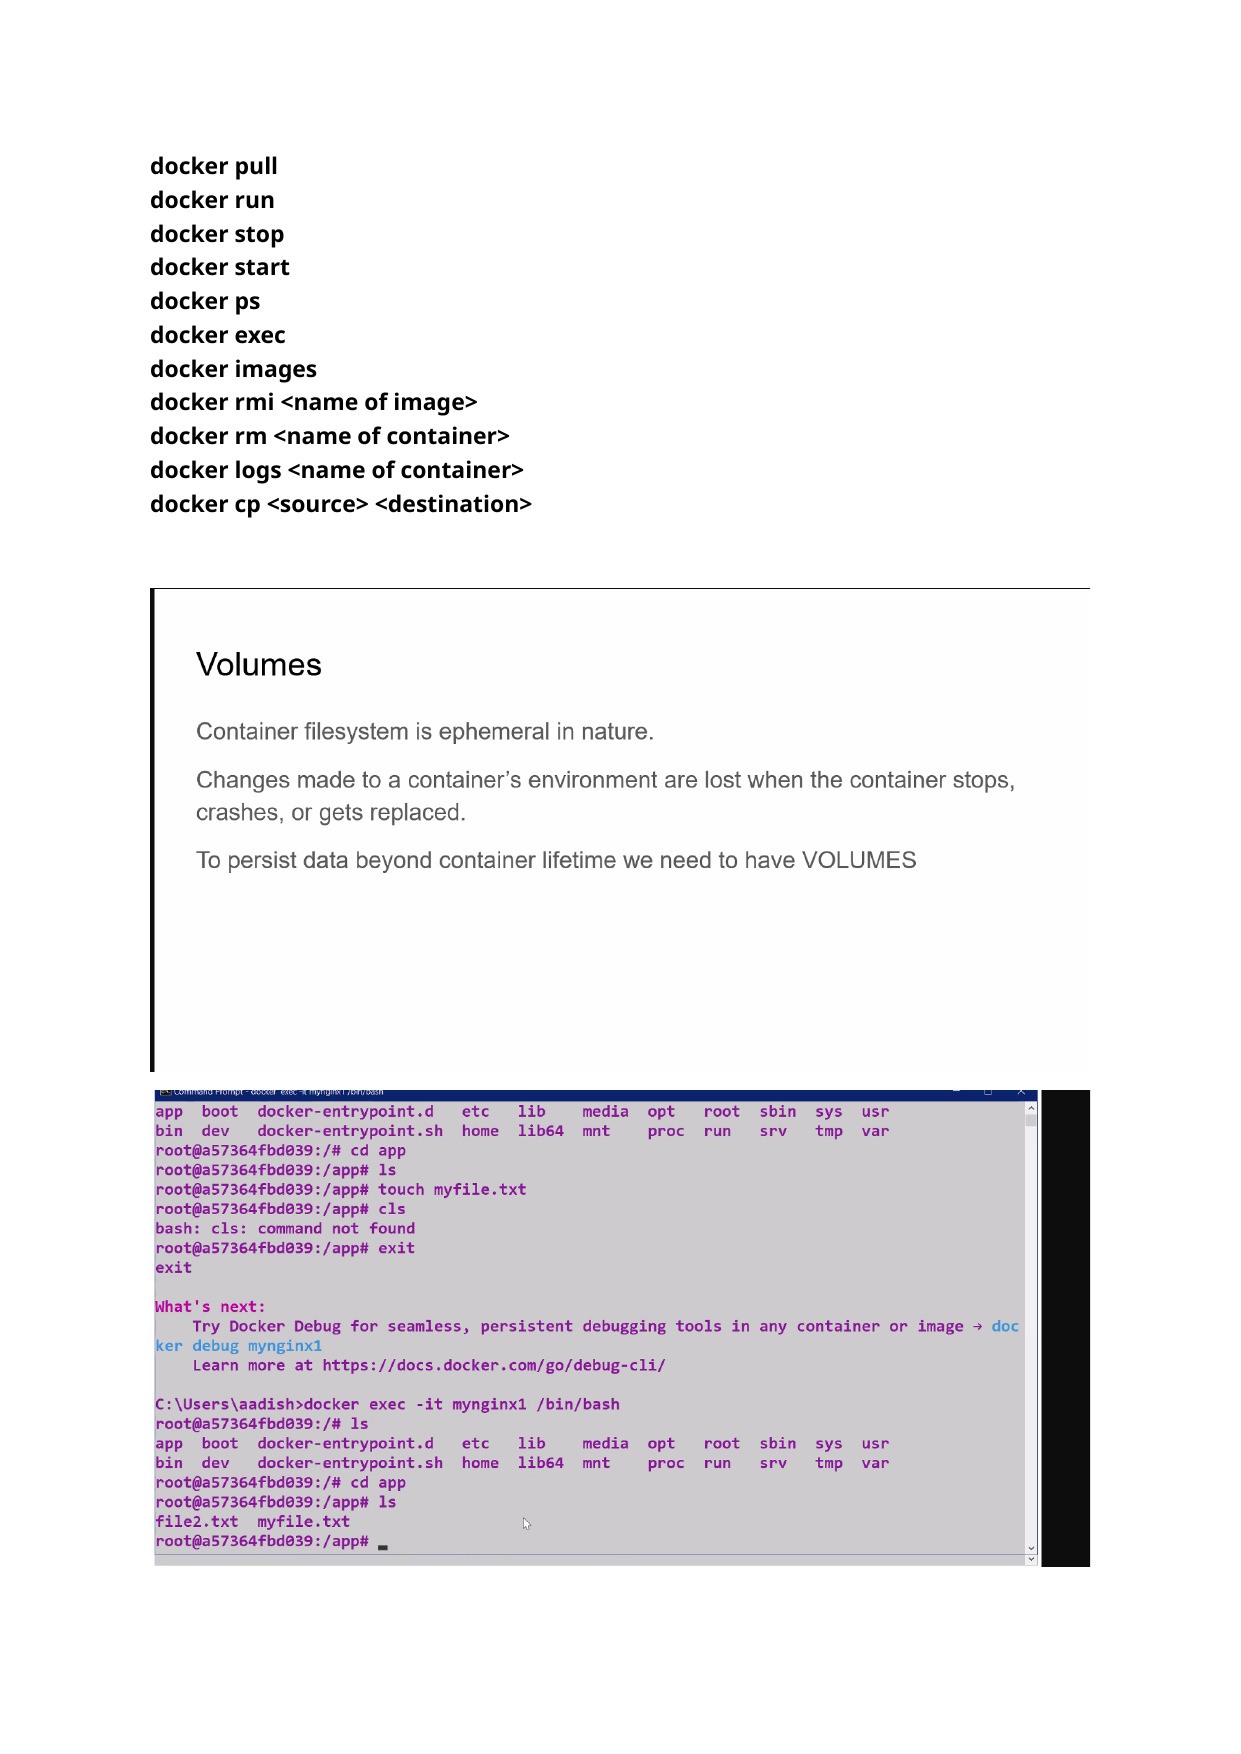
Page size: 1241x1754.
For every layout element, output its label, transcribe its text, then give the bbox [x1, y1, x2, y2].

picture [150, 1090, 1091, 1567]
picture [150, 588, 1091, 1072]
text docker pull docker run docker stop docker start docker ps docker exec docker images docker rmi <name of image> docker rm <name of container> docker logs <name of container> docker cp <source> <destination> [150, 150, 1090, 519]
